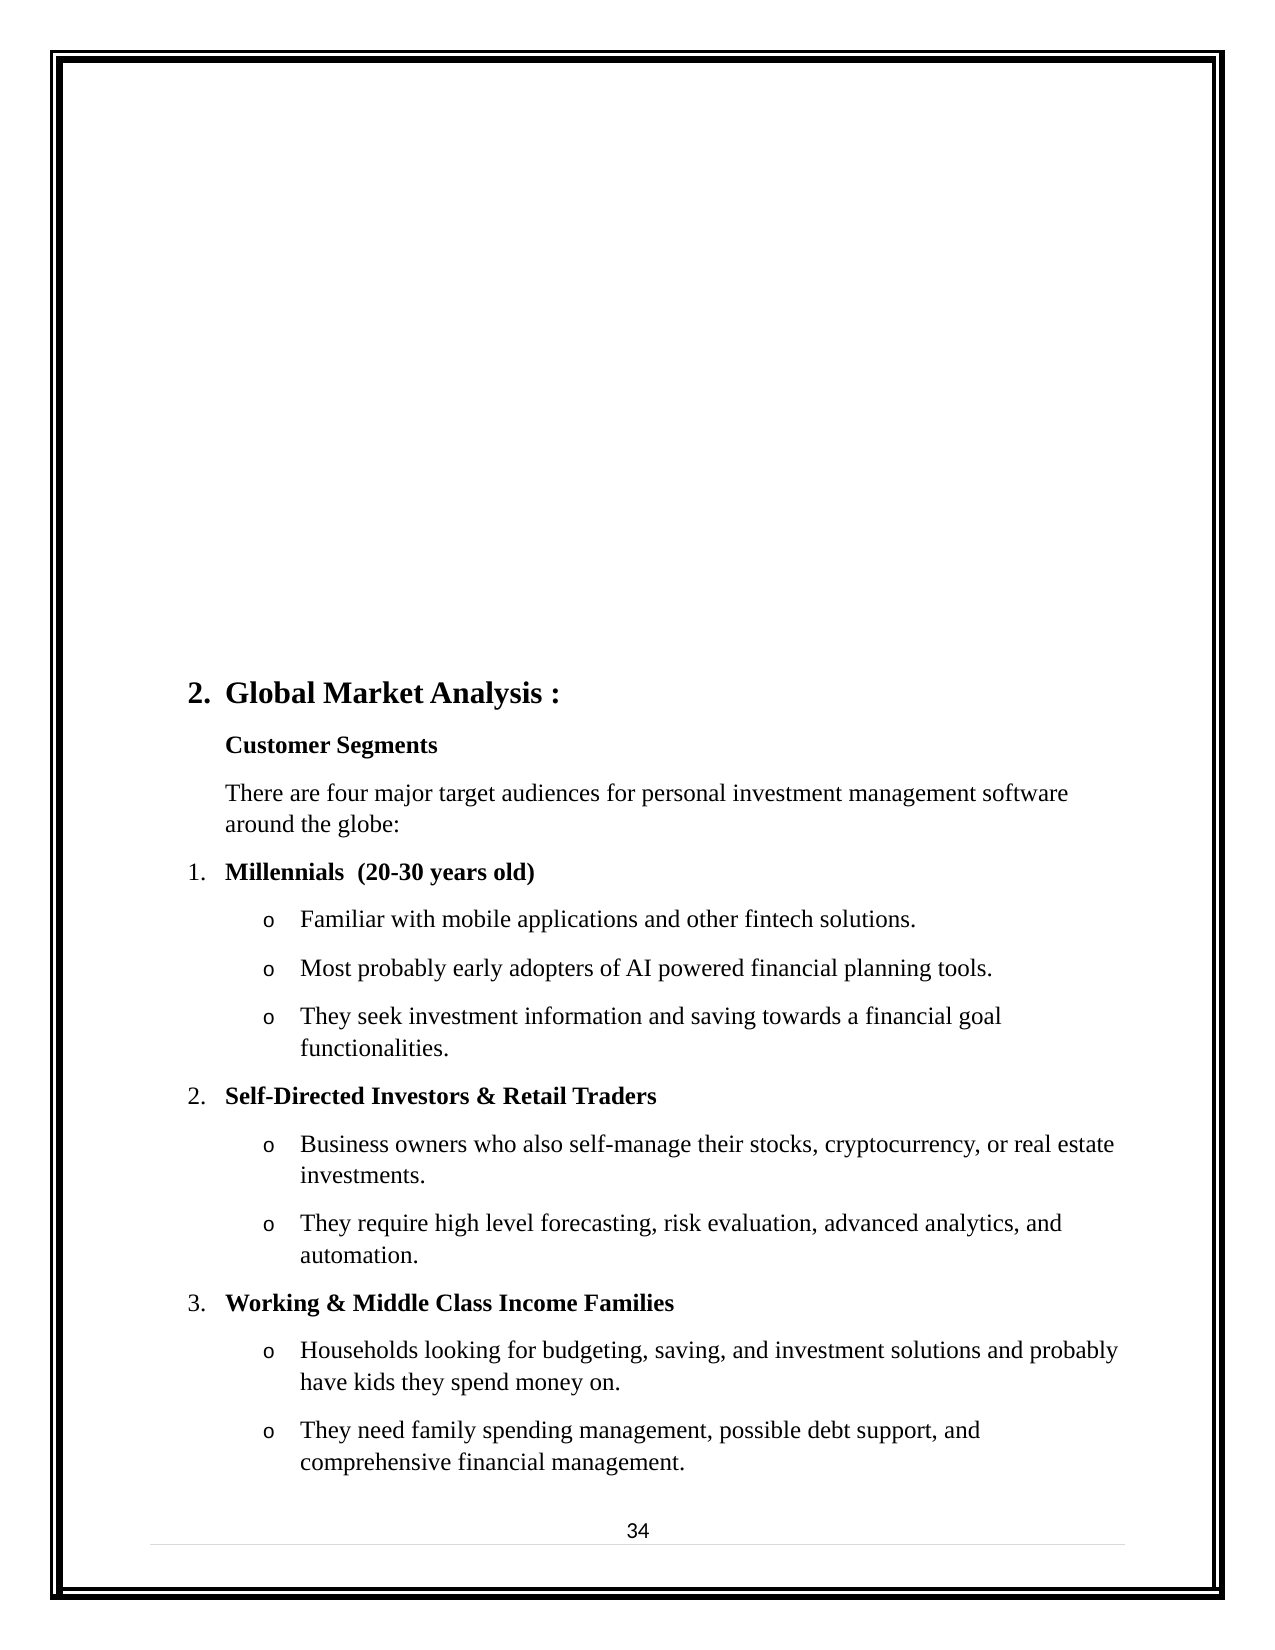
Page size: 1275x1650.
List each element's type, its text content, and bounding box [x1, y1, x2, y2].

text Customer Segments [225, 730, 1125, 759]
list They seek investment information and saving towards a financial goal functionalities. [262, 1001, 1125, 1062]
list Working & Middle Class Income Families [187, 1288, 1125, 1317]
list Self-Directed Investors & Retail Traders [187, 1081, 1125, 1110]
list They need family spending management, possible debt support, and comprehensive financial management. [262, 1415, 1125, 1476]
list Business owners who also self-manage their stocks, cryptocurrency, or real estate investments. [262, 1129, 1125, 1189]
text There are four major target audiences for personal investment management software around the globe: [225, 778, 1125, 838]
list Households looking for budgeting, saving, and investment solutions and probably have kids they spend money on. [262, 1336, 1125, 1396]
list Millennials (20-30 years old) [187, 857, 1125, 885]
list Global Market Analysis : [187, 675, 1125, 711]
list Familiar with mobile applications and other fintech solutions. [262, 904, 1125, 934]
list Most probably early adopters of AI powered financial planning tools. [262, 953, 1125, 982]
list They require high level forecasting, risk evaluation, advanced analytics, and automation. [262, 1208, 1125, 1269]
